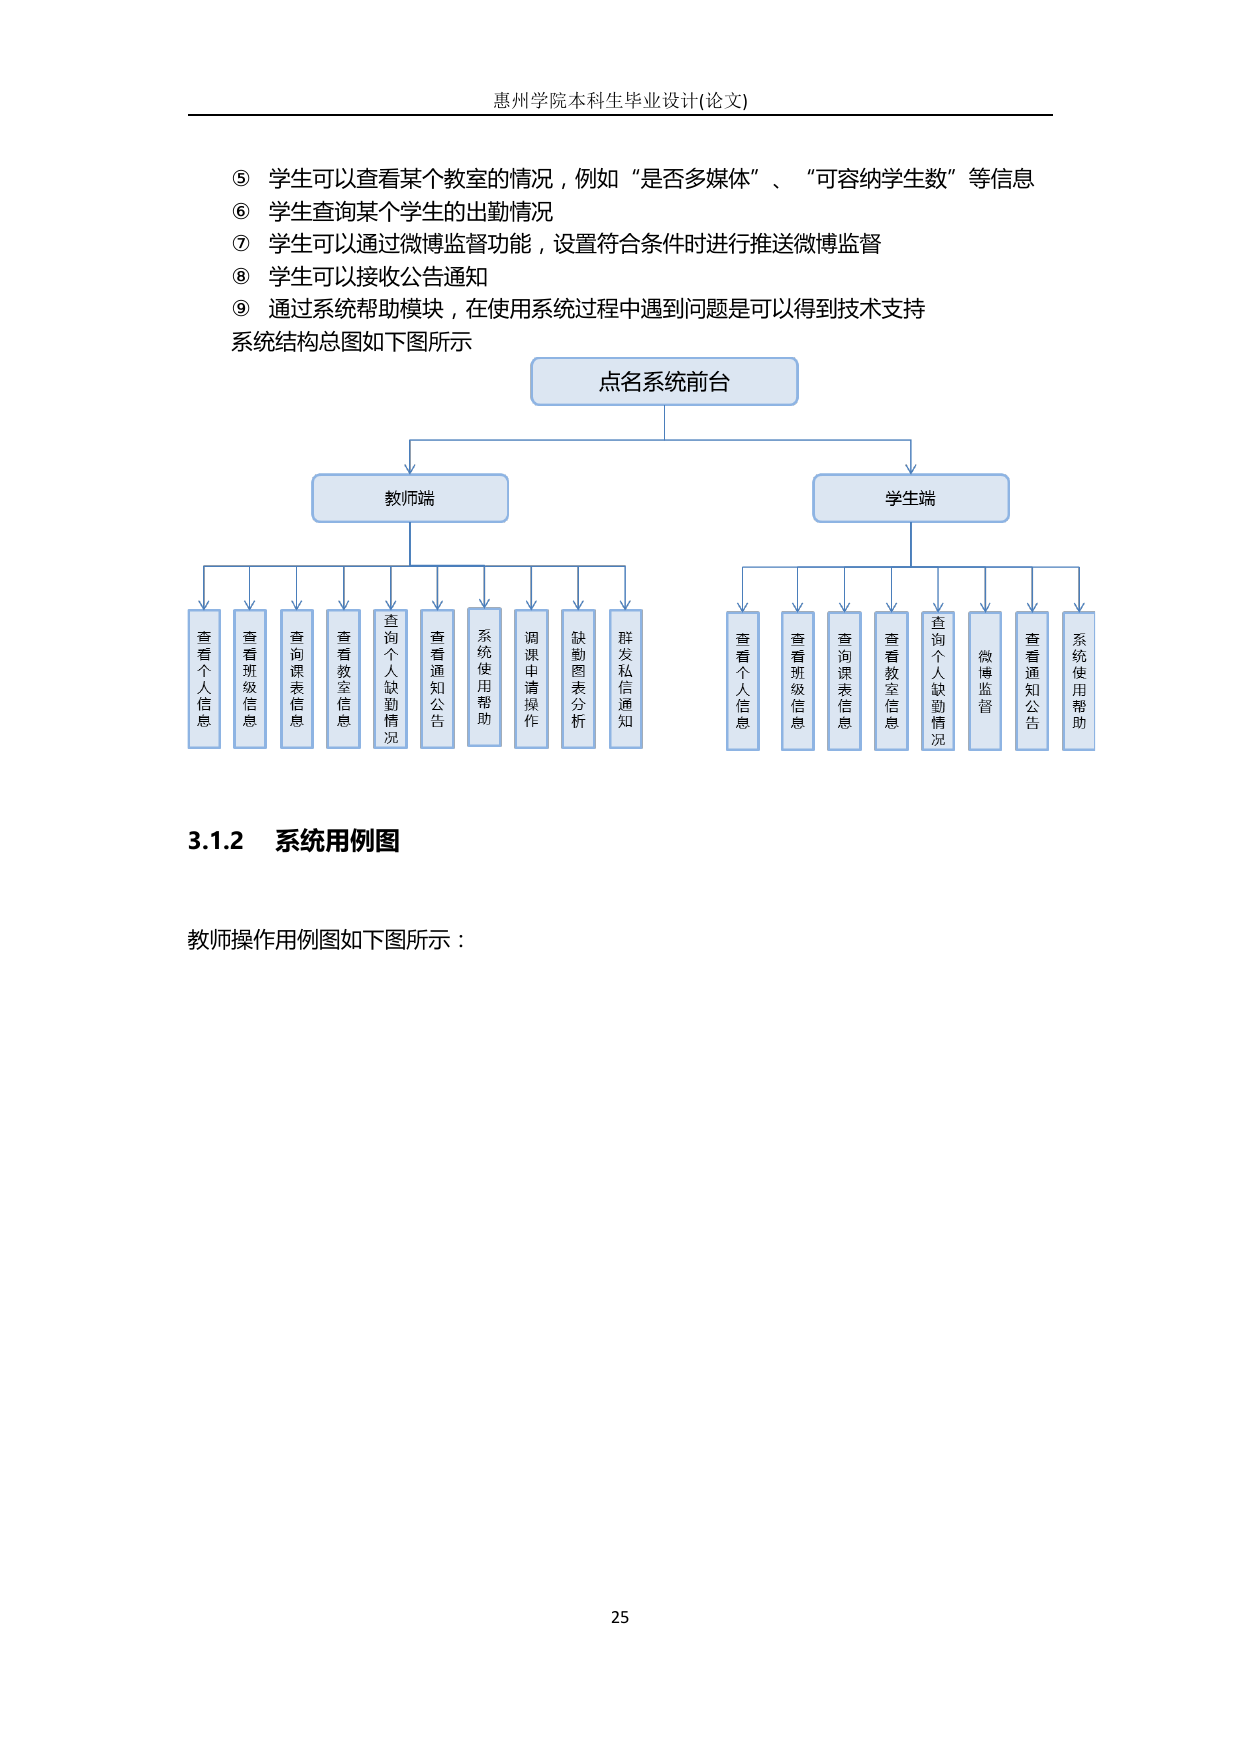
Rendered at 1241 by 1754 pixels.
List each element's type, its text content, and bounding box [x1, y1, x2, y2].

subtitle 系统用例图 [187, 807, 1053, 872]
list 学生可以通过微博监督功能，设置符合条件时进行推送微博监督 [231, 227, 1053, 259]
list 学生查询某个学生的出勤情况 [231, 194, 1053, 227]
list 学生可以查看某个教室的情况，例如“是否多媒体”、“可容纳学生数”等信息 [231, 162, 1053, 194]
picture [187, 357, 1096, 756]
list 学生可以接收公告通知 [231, 259, 1053, 292]
list 通过系统帮助模块，在使用系统过程中遇到问题是可以得到技术支持 [231, 292, 1053, 324]
text 教师操作用例图如下图所示： [187, 923, 1053, 955]
text 系统结构总图如下图所示 [187, 324, 1053, 357]
